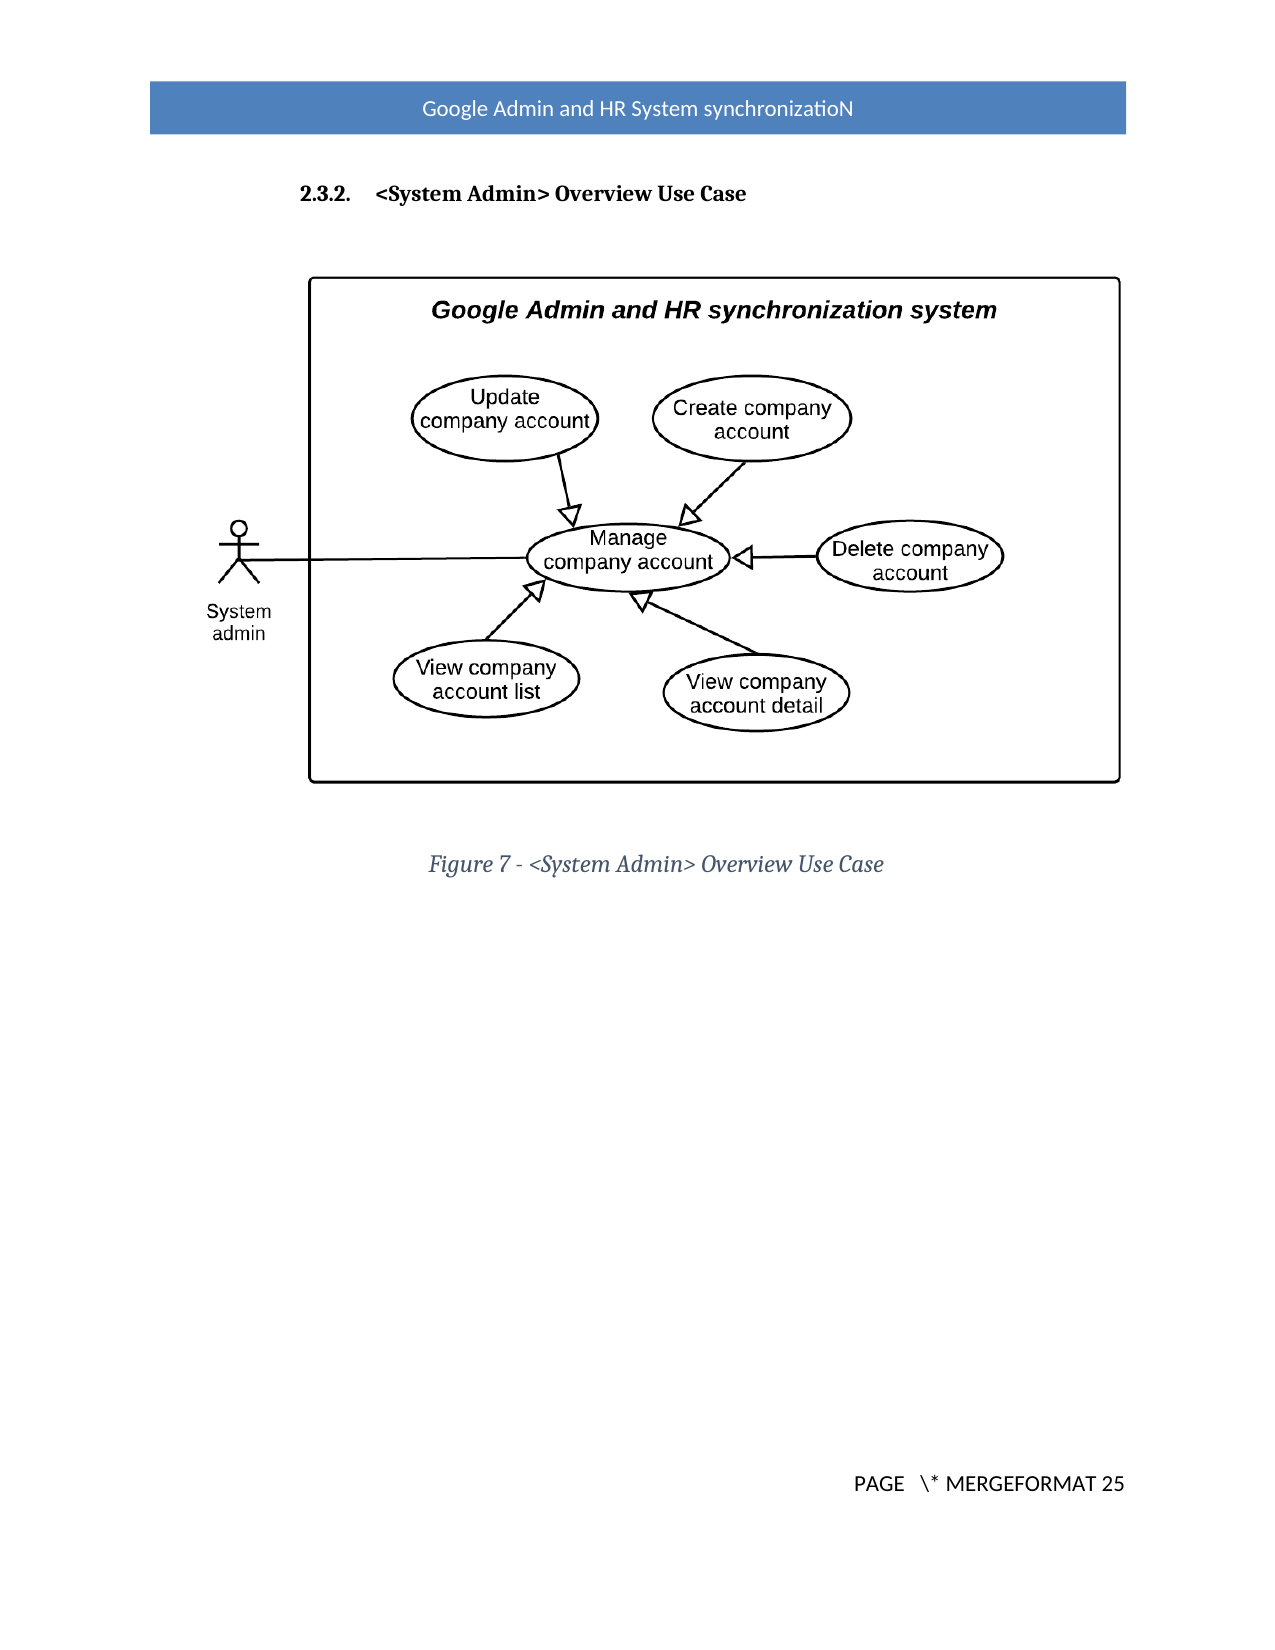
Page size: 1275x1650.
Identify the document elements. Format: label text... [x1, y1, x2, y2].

subtitle <System Admin> Overview Use Case [300, 181, 1125, 207]
text Figure 7 - <System Admin> Overview Use Case [187, 849, 1125, 878]
picture [187, 240, 1163, 817]
